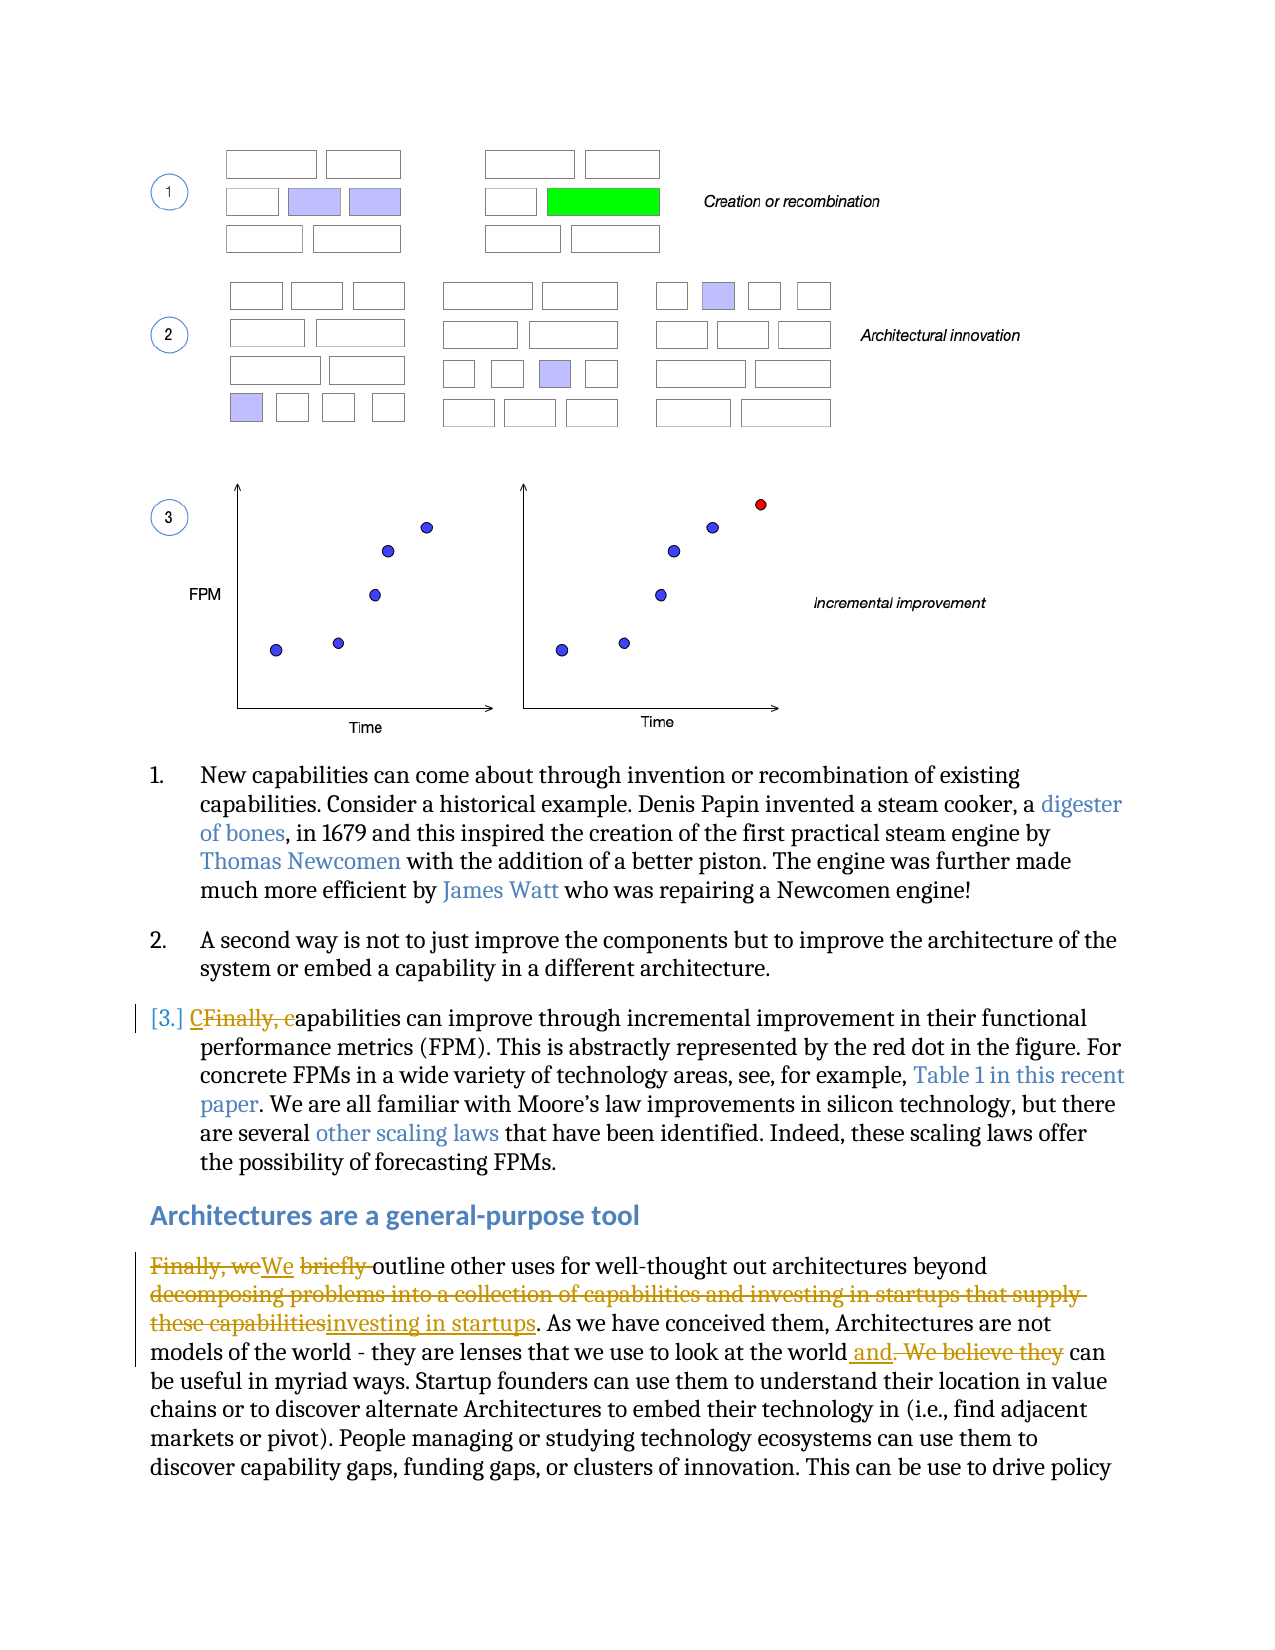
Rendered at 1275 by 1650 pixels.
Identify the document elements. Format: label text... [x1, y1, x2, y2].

list apabilities can improve through incremental improvement in their functional performance metrics (FPM). This is abstractly represented by the red dot in the figure. For concrete FPMs in a wide variety of technology areas, see, for example, Table 1 in this recent paper. We are all familiar with Moore’s law improvements in silicon technology, but there are several other scaling laws that have been identified. Indeed, these scaling laws offer the possibility of forecasting FPMs. [150, 1004, 1125, 1176]
subtitle Architectures are a general-purpose tool [150, 1197, 1125, 1233]
picture [150, 150, 1025, 743]
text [150, 1252, 1125, 1482]
list A second way is not to just improve the components but to improve the architecture of the system or embed a capability in a different architecture. [150, 926, 1125, 983]
list New capabilities can come about through invention or recombination of existing capabilities. Consider a historical example. Denis Papin invented a steam cooker, a digester of bones, in 1679 and this inspired the creation of the first practical steam engine by Thomas Newcomen with the addition of a better piston. The engine was further made much more efficient by James Watt who was repairing a Newcomen engine! [150, 761, 1125, 905]
